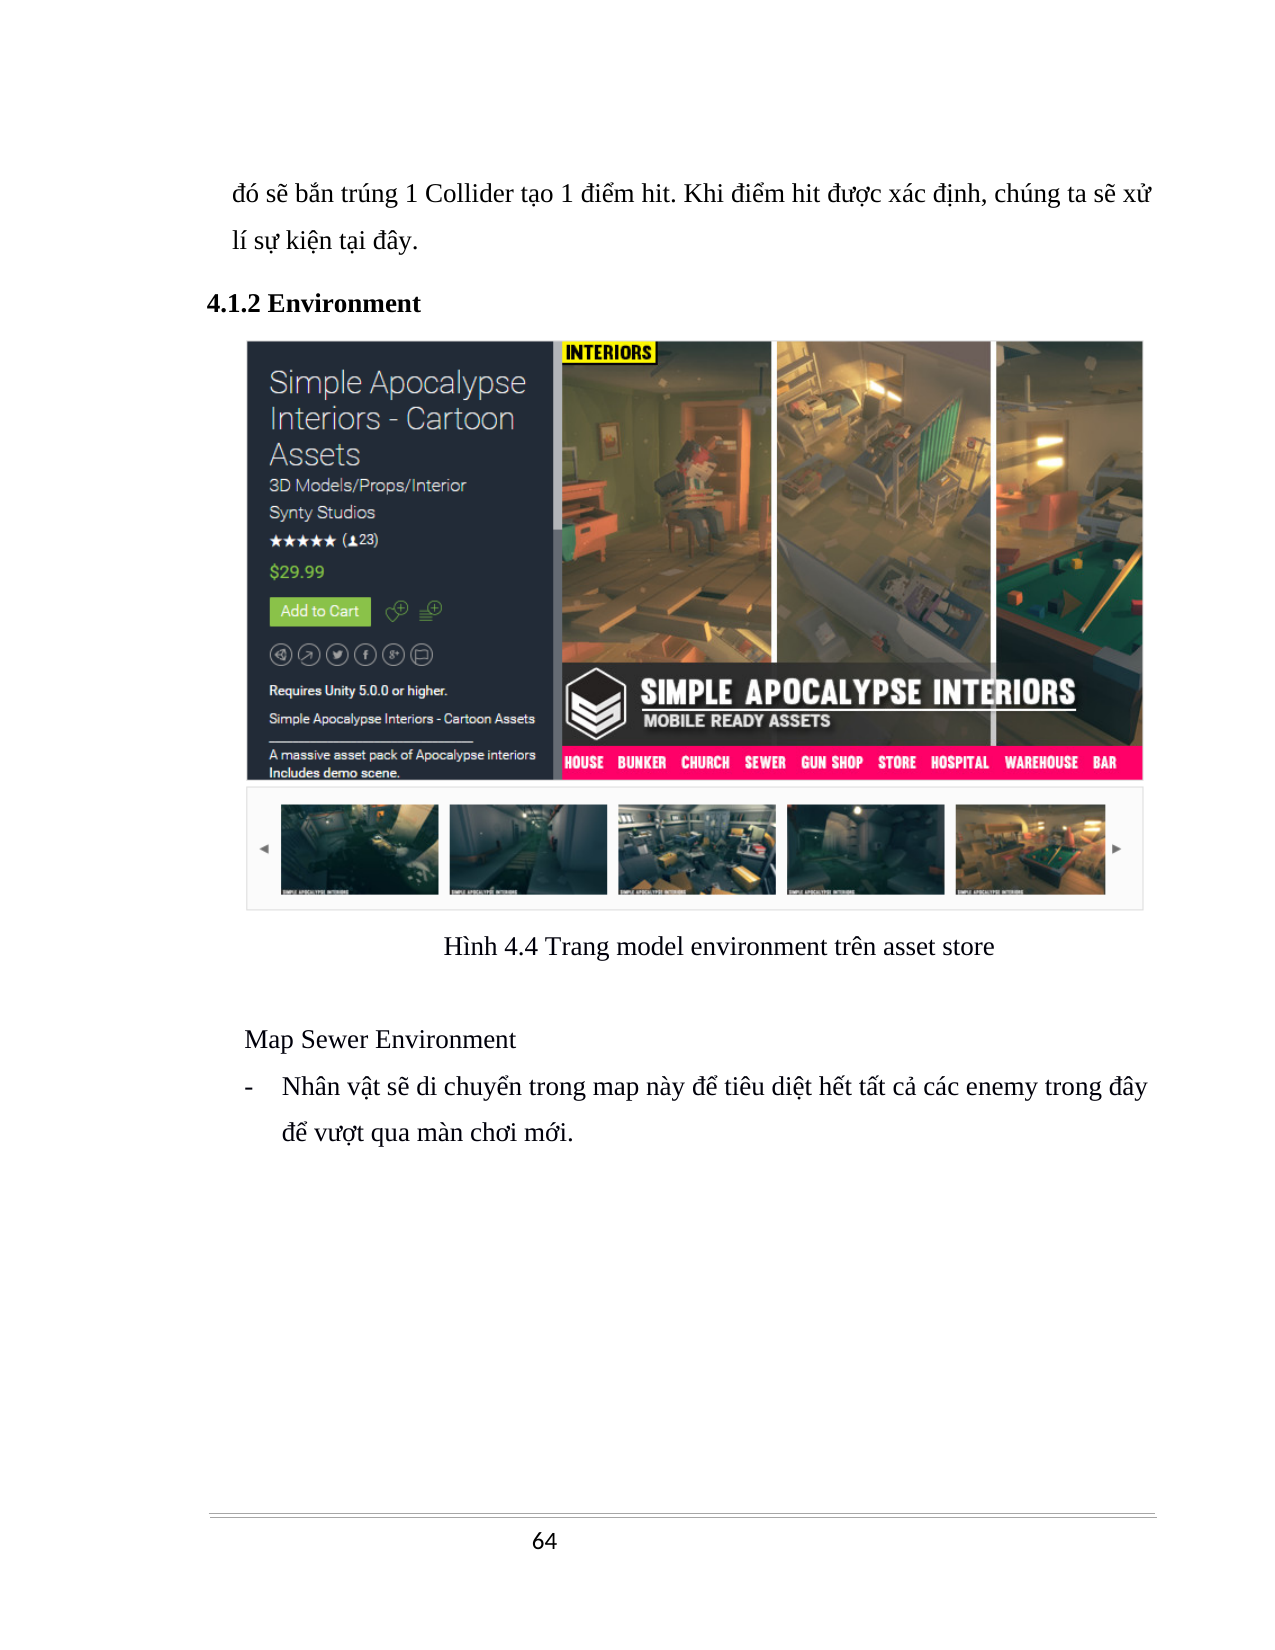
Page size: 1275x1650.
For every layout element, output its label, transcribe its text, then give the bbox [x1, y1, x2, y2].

list Map Sewer Environment [244, 1023, 1157, 1054]
list Hình 4.4 Trang model environment trên asset store [282, 930, 1157, 961]
list Nhân vật sẽ di chuyển trong map này để tiêu diệt hết tất cả các enemy trong đây để vượt qua màn chơi mới. [244, 1070, 1157, 1147]
subtitle 4.1.2 Environment [207, 287, 1157, 318]
picture [244, 337, 1147, 915]
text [232, 177, 1157, 255]
